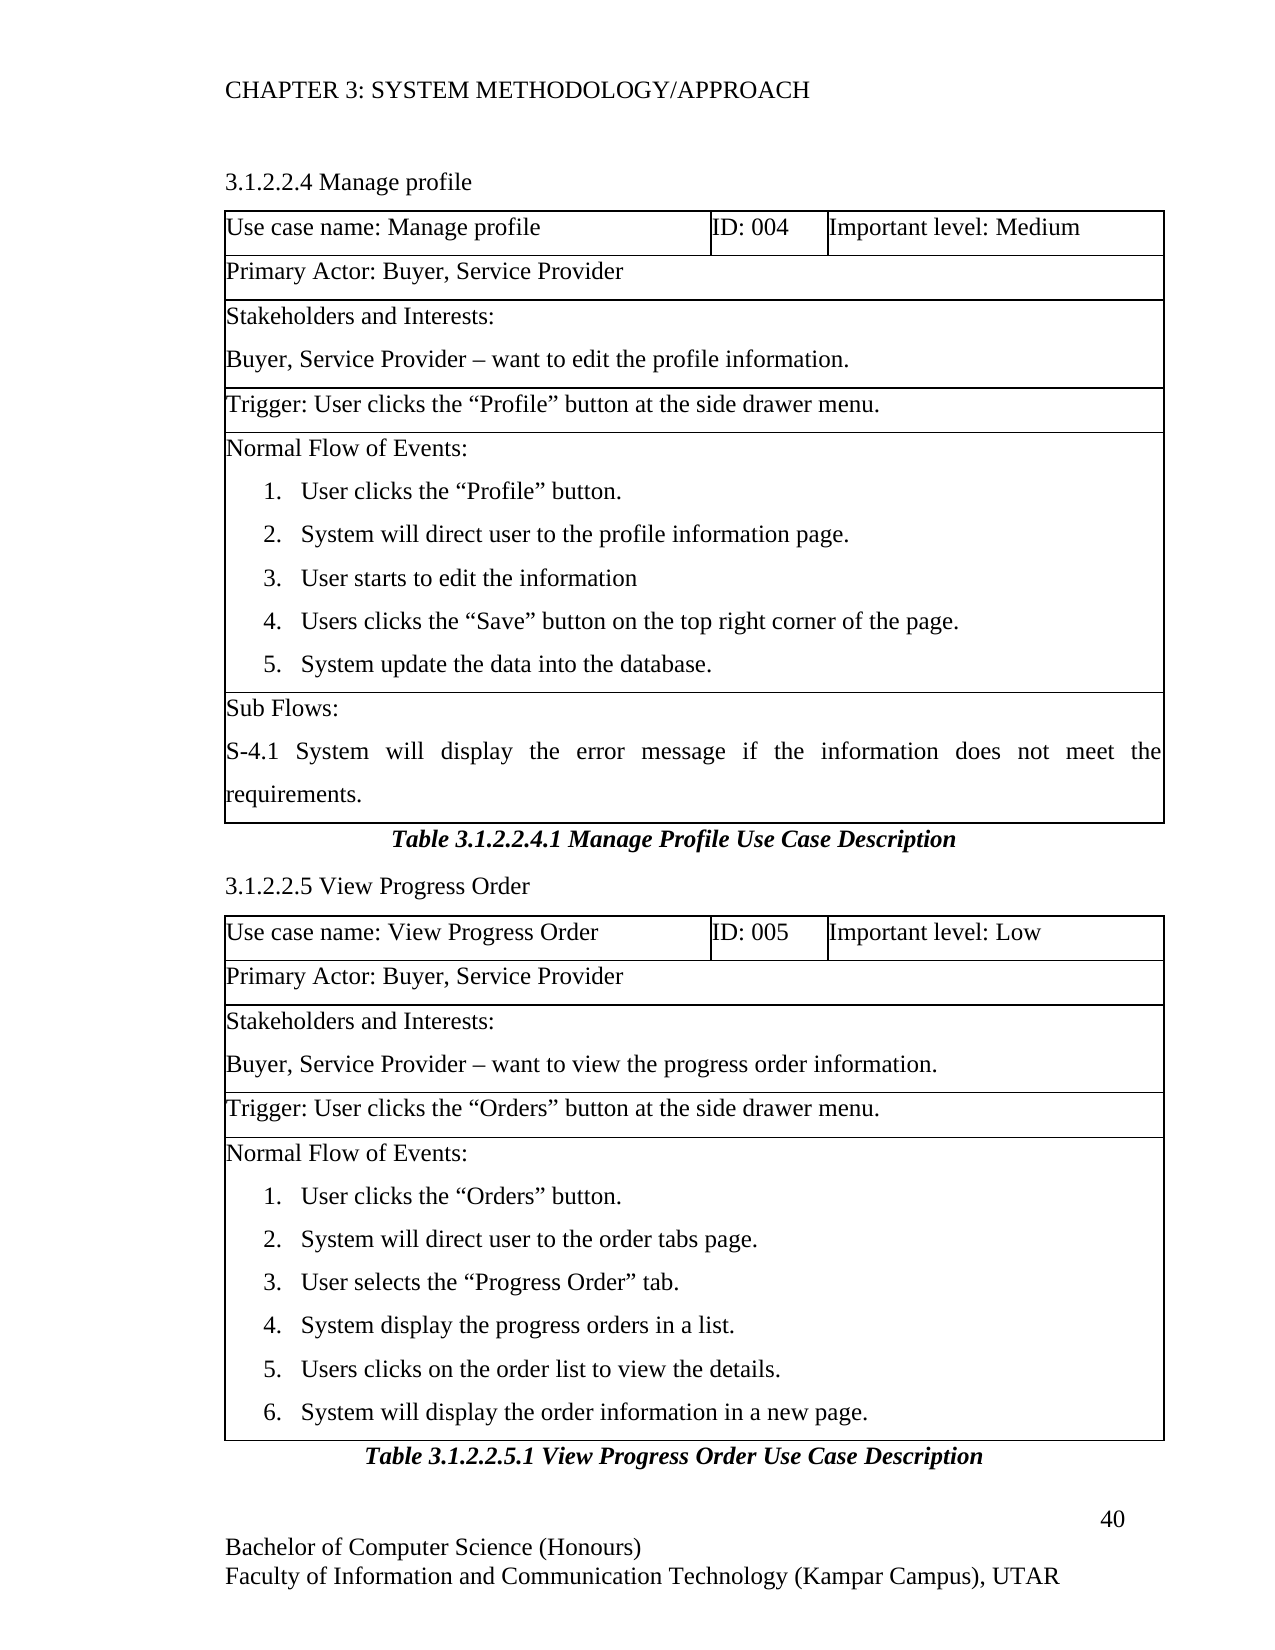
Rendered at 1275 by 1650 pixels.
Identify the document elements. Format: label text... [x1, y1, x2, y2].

table_cell Trigger: User clicks the “Profile” button at the side drawer menu. [226, 389, 1163, 432]
table_header Important level: Medium [829, 212, 1163, 255]
table_header Use case name: Manage profile [226, 212, 710, 255]
table_cell Stakeholders and Interests: Buyer, Service Provider – want to edit the profile information. [226, 301, 1163, 387]
table_cell Primary Actor: Buyer, Service Provider [226, 961, 1163, 1004]
table_cell Stakeholders and Interests: Buyer, Service Provider – want to view the progress order information. [226, 1006, 1163, 1092]
table_header ID: 005 [712, 917, 827, 959]
table_header Important level: Low [829, 917, 1163, 959]
table_header Use case name: View Progress Order [226, 917, 710, 959]
table_cell Trigger: User clicks the “Orders” button at the side drawer menu. [226, 1093, 1163, 1136]
table_cell Normal Flow of Events: User clicks the “Orders” button. System will direct user to the order tabs page. User selects the “Progress Order” tab. System display the progress orders in a list. Users clicks on the order list to view the details. 6. System will display the order information in a new page. [226, 1138, 1163, 1440]
text Table 3.1.2.2.4.1 Manage Profile Use Case Description [225, 824, 1125, 852]
list 3.1.2.2.4 Manage profile [225, 167, 1125, 195]
list 3.1.2.2.5 View Progress Order [225, 871, 1125, 900]
table_cell Sub Flows: S-4.1 System will display the error message if the information does not meet the requirements. [226, 693, 1163, 822]
text Table 3.1.2.2.5.1 View Progress Order Use Case Description [225, 1441, 1125, 1469]
table_cell Primary Actor: Buyer, Service Provider [226, 256, 1163, 299]
table_cell Normal Flow of Events: User clicks the “Profile” button. System will direct user to the profile information page. User starts to edit the information Users clicks the “Save” button on the top right corner of the page. System update the data into the database. [226, 433, 1163, 692]
table_header ID: 004 [712, 212, 827, 255]
